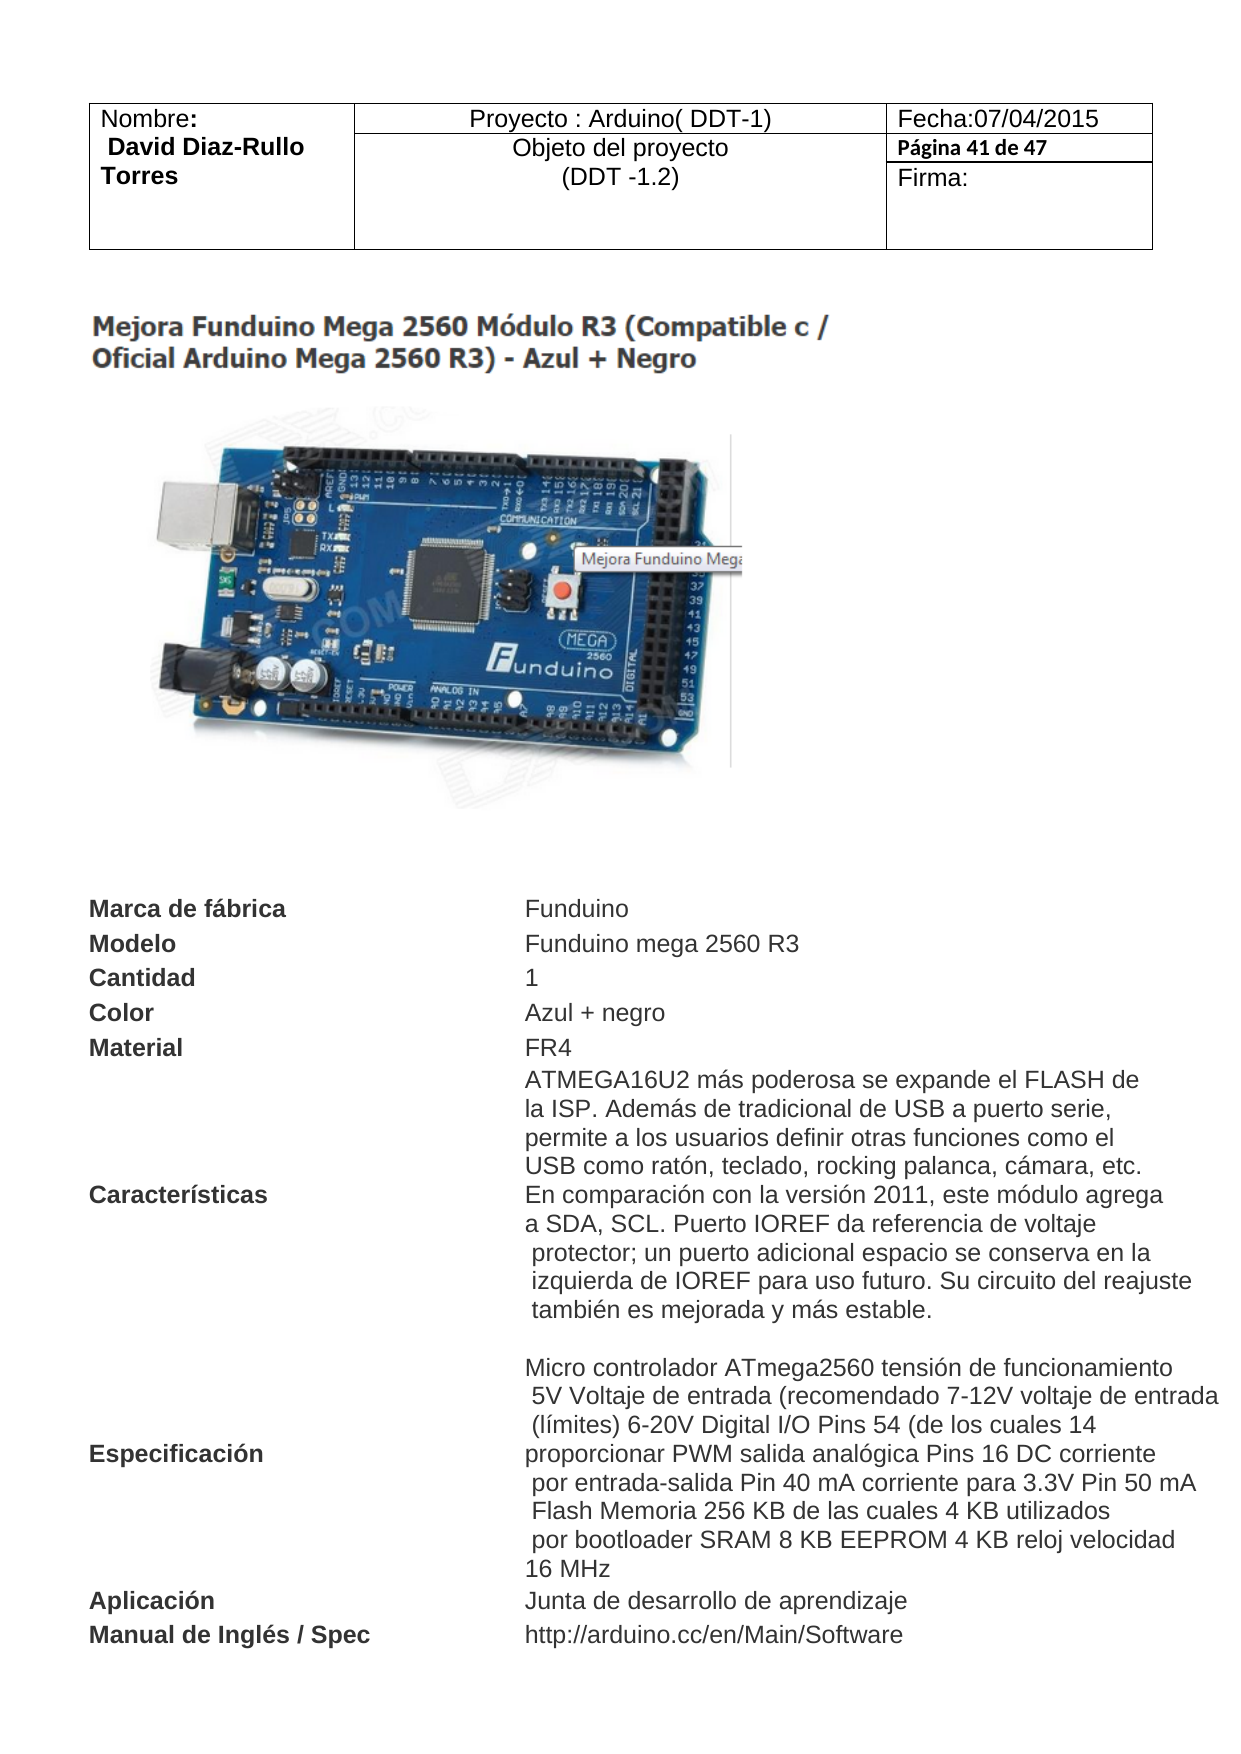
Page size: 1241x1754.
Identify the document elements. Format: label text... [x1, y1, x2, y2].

table_cell http://arduino.cc/en/Main/Software [525, 1618, 1240, 1652]
table_cell Modelo [89, 926, 524, 960]
table_cell Especificación [89, 1324, 524, 1583]
table_cell ATMEGA16U2 más poderosa se expande el FLASH de la ISP. Además de tradicional de USB a puerto serie, permite a los usuarios definir otras funciones como el USB como ratón, teclado, rocking palanca, cámara, etc. En comparación con la versión 2011, este módulo agrega a SDA, SCL. Puerto IOREF da referencia de voltaje protector; un puerto adicional espacio se conserva en la izquierda de IOREF para uso futuro. Su circuito del reajuste también es mejorada y más estable. [525, 1065, 1240, 1324]
table_cell Manual de Inglés / Spec [89, 1618, 524, 1652]
table_cell Micro controlador ATmega2560 tensión de funcionamiento 5V Voltaje de entrada (recomendado 7-12V voltaje de entrada (límites) 6-20V Digital I/O Pins 54 (de los cuales 14 proporcionar PWM salida analógica Pins 16 DC corriente por entrada-salida Pin 40 mA corriente para 3.3V Pin 50 mA Flash Memoria 256 KB de las cuales 4 KB utilizados por bootloader SRAM 8 KB EEPROM 4 KB reloj velocidad 16 MHz [525, 1324, 1240, 1583]
table_cell FR4 [525, 1030, 1240, 1065]
table_header Marca de fábrica [89, 891, 524, 926]
table_cell Funduino mega 2560 R3 [525, 926, 1240, 960]
picture [88, 307, 847, 866]
table_header Funduino [525, 891, 1240, 926]
table_cell Características [89, 1065, 524, 1324]
table_cell 1 [525, 960, 1240, 995]
table_cell Cantidad [89, 960, 524, 995]
table_cell Color [89, 995, 524, 1030]
table_cell Aplicación [89, 1583, 524, 1617]
table_cell Azul + negro [525, 995, 1240, 1030]
table_cell Material [89, 1030, 524, 1065]
table_cell Junta de desarrollo de aprendizaje [525, 1583, 1240, 1617]
